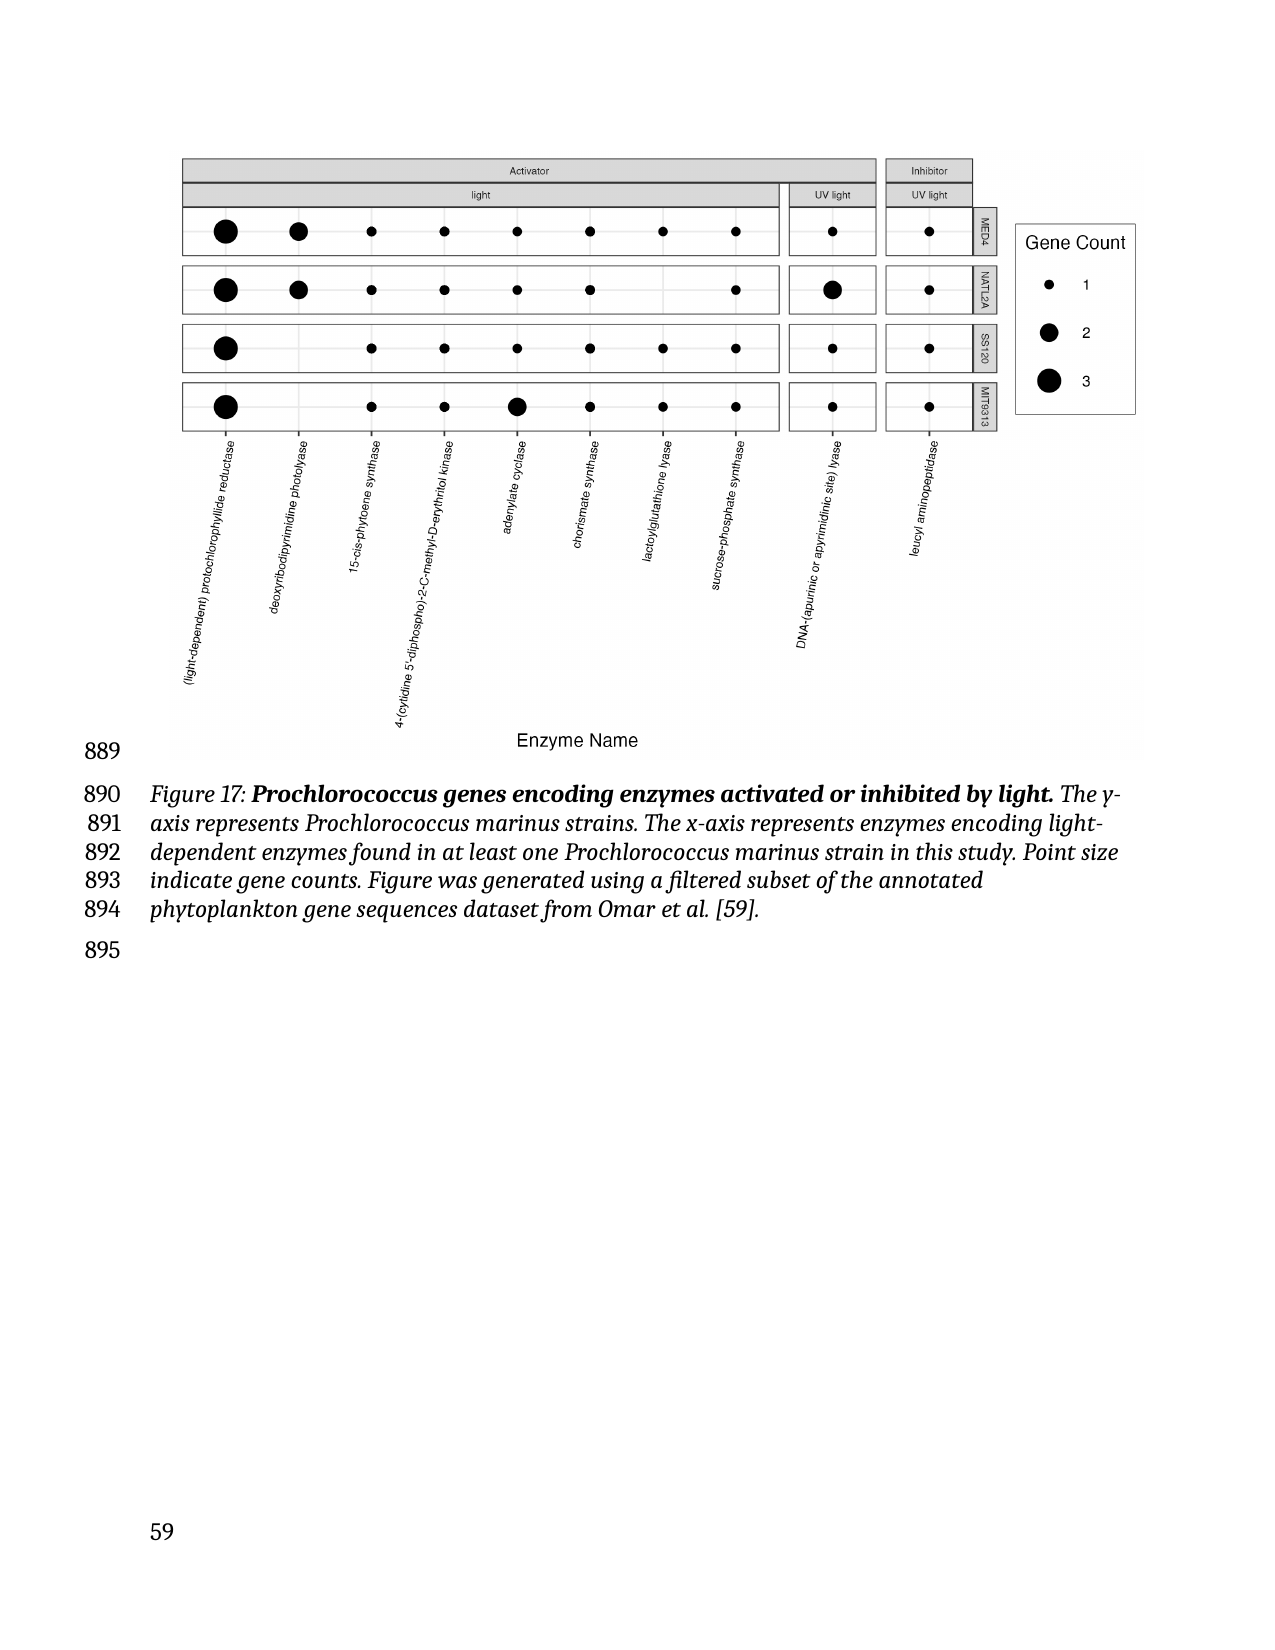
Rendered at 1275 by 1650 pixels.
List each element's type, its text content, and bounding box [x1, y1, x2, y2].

text Figure 17: Prochlorococcus genes encoding enzymes activated or inhibited by light. The y-axis represents Prochlorococcus marinus strains. The x-axis represents enzymes encoding light-dependent enzymes found in at least one Prochlorococcus marinus strain in this study. Point size indicate gene counts. Figure was generated using a filtered subset of the annotated phytoplankton gene sequences dataset from Omar et al. [59]. [150, 780, 1125, 924]
picture [168, 150, 1144, 760]
